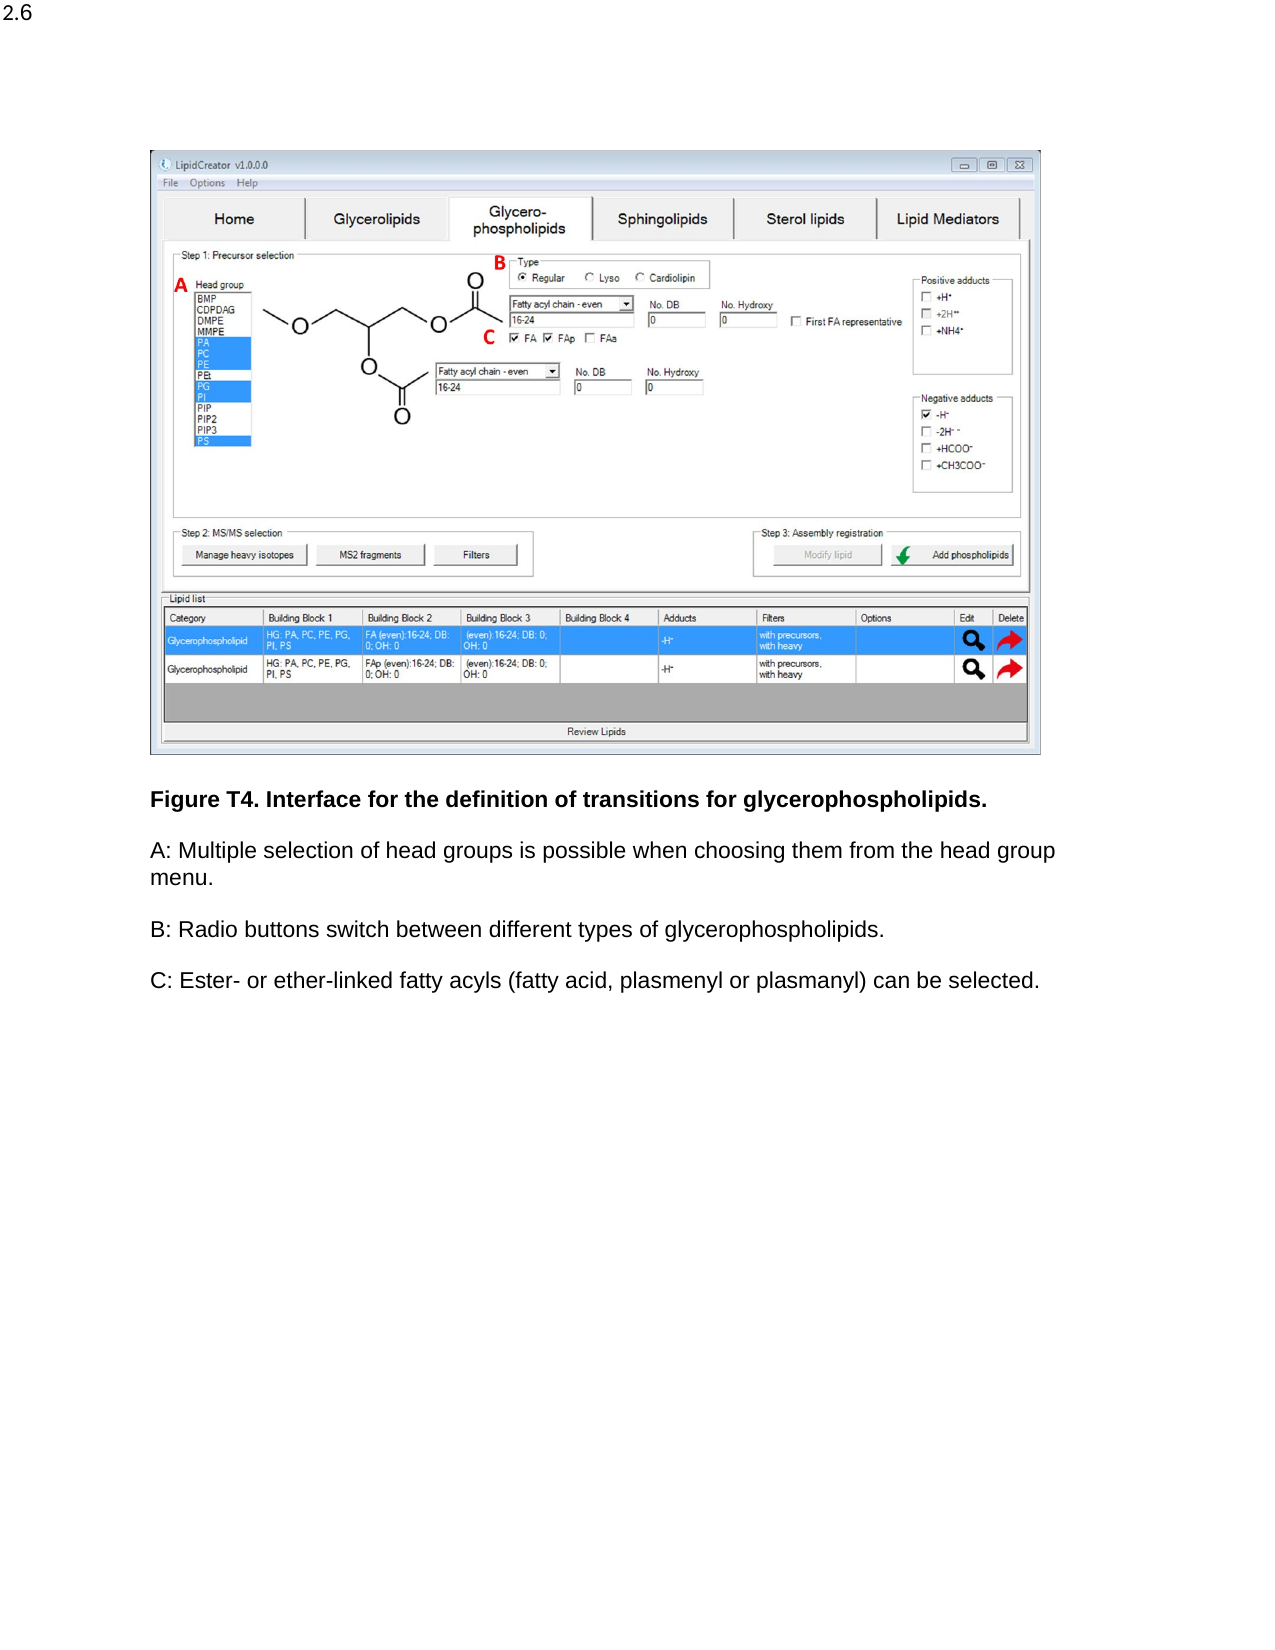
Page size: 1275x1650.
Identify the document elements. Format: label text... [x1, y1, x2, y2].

text B: Radio buttons switch between different types of glycerophospholipids. [150, 916, 1150, 942]
text A: Multiple selection of head groups is possible when choosing them from the head group menu. [150, 837, 1119, 890]
picture [150, 150, 1041, 755]
subtitle Figure T4. Interface for the definition of transitions for glycerophospholipids. [150, 786, 1150, 812]
text C: Ester- or ether-linked fatty acyls (fatty acid, plasmenyl or plasmanyl) can be selected. [150, 967, 1150, 994]
